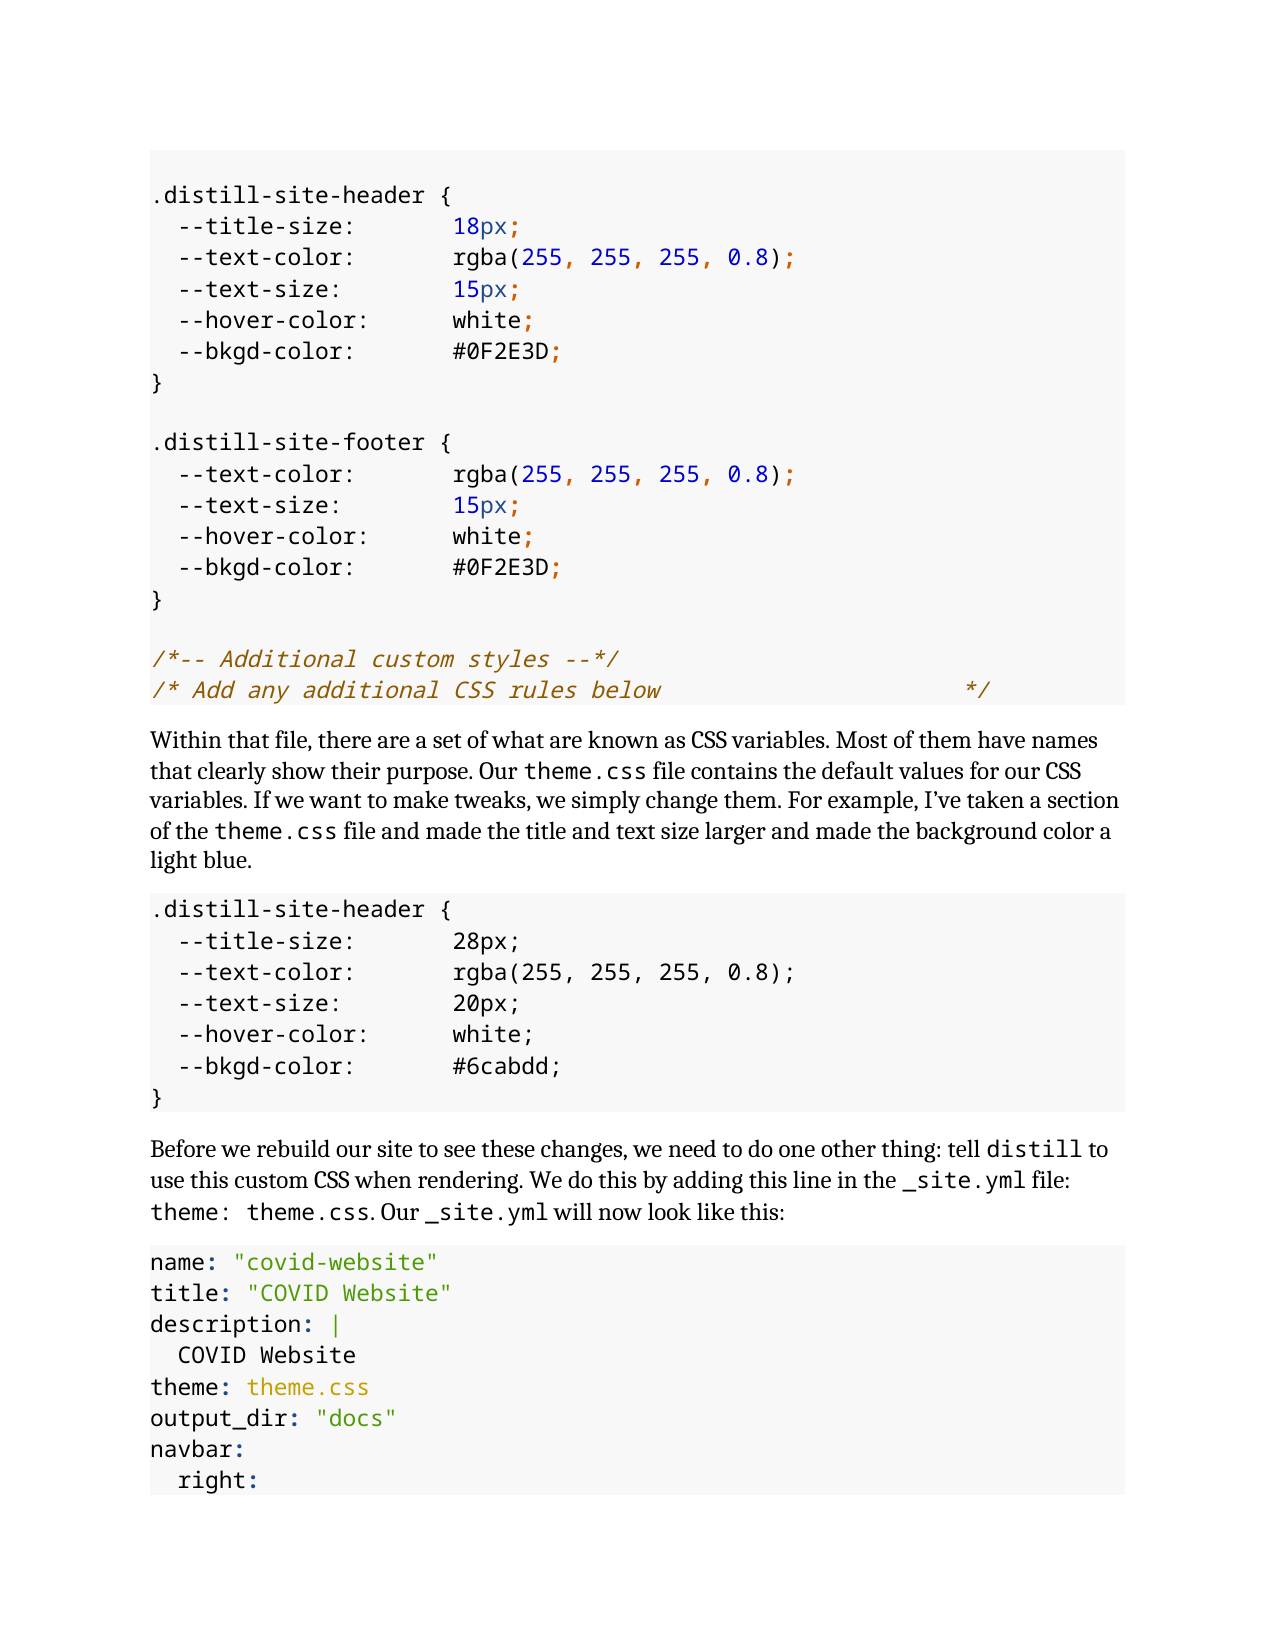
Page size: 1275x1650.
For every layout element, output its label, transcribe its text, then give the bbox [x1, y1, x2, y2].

text Before we rebuild our site to see these changes, we need to do one other thing: tell distill to use this custom CSS when rendering. We do this by adding this line in the _site.yml file: theme: theme.css. Our _site.yml will now look like this: [150, 1133, 1125, 1227]
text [150, 150, 1125, 705]
text Within that file, there are a set of what are known as CSS variables. Most of them have names that clearly show their purpose. Our theme.css file contains the default values for our CSS variables. If we want to make tweaks, we simply change them. For example, I’ve taken a section of the theme.css file and made the title and text size larger and made the background color a light blue. [150, 726, 1125, 874]
text .distill-site-header { --title-size: 28px; --text-color: rgba(255, 255, 255, 0.8); --text-size: 20px; --hover-color: white; --bkgd-color: #6cabdd; } [150, 893, 1125, 1112]
